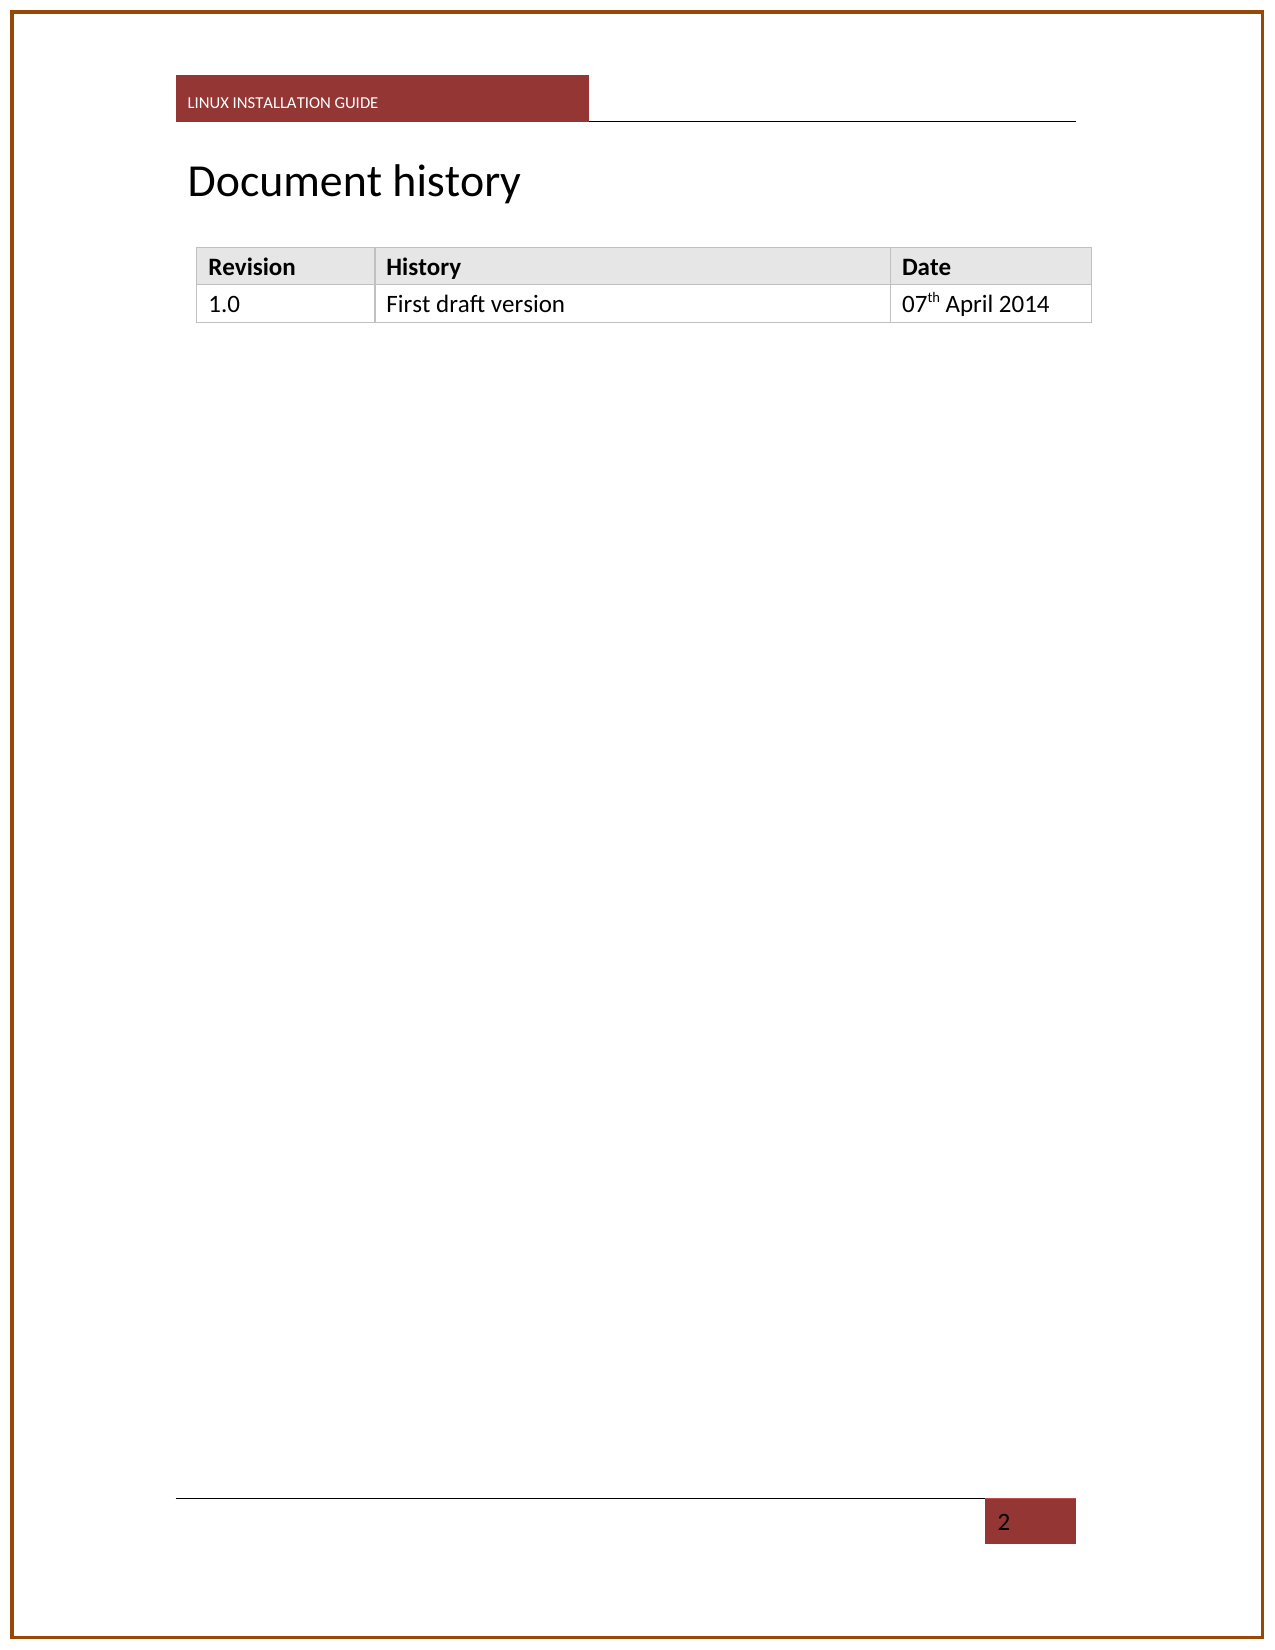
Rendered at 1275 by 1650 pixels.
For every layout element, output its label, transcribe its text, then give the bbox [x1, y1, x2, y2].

table_header Revision [197, 248, 374, 284]
table_cell First draft version [376, 285, 890, 322]
table_cell 1.0 [197, 285, 374, 322]
subtitle Document history [187, 152, 1087, 208]
table_cell 07th April 2014 [891, 285, 1091, 322]
table_header Date [891, 248, 1091, 284]
table_header History [376, 248, 890, 284]
